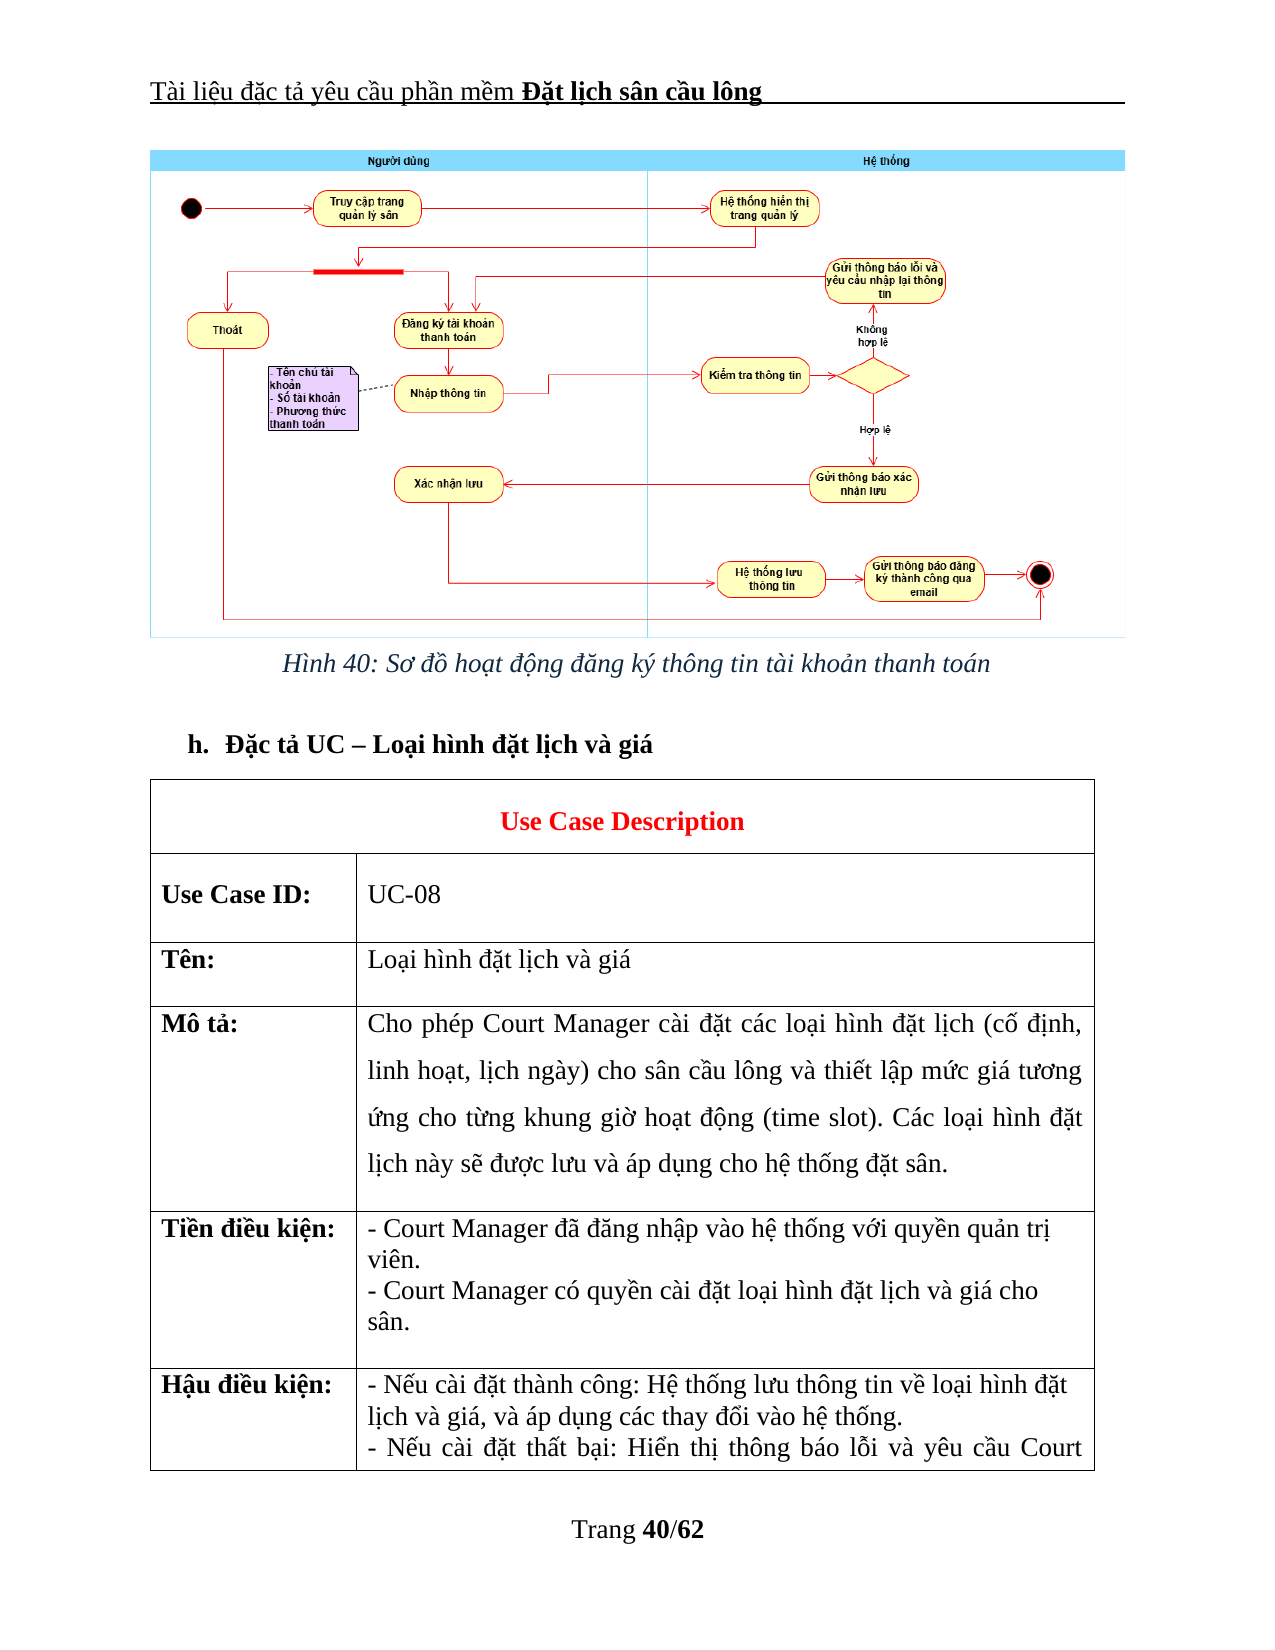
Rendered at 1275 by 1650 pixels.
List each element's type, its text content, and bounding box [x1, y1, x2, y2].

table_cell - Court Manager đã đăng nhập vào hệ thống với quyền quản trị viên. - Court Manager có quyền cài đặt loại hình đặt lịch và giá cho sân. [357, 1212, 1094, 1367]
table_cell Use Case ID: [151, 854, 356, 942]
table_cell UC-08 [357, 854, 1094, 942]
table_cell Hậu điều kiện: [151, 1369, 356, 1470]
list Đặc tả UC – Loại hình đặt lịch và giá [187, 728, 1125, 759]
table_cell Cho phép Court Manager cài đặt các loại hình đặt lịch (cố định, linh hoạt, lịch ngày) cho sân cầu lông và thiết lập mức giá tương ứng cho từng khung giờ hoạt động (time slot). Các loại hình đặt lịch này sẽ được lưu và áp dụng cho hệ thống đặt sân. [357, 1007, 1094, 1211]
table_cell Loại hình đặt lịch và giá [357, 943, 1094, 1006]
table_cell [357, 1369, 1094, 1470]
table_cell Mô tả: [151, 1007, 356, 1211]
picture [150, 150, 1125, 638]
table_header Use Case Description [151, 780, 1094, 852]
table_cell Tiền điều kiện: [151, 1212, 356, 1367]
table_cell Tên: [151, 943, 356, 1006]
